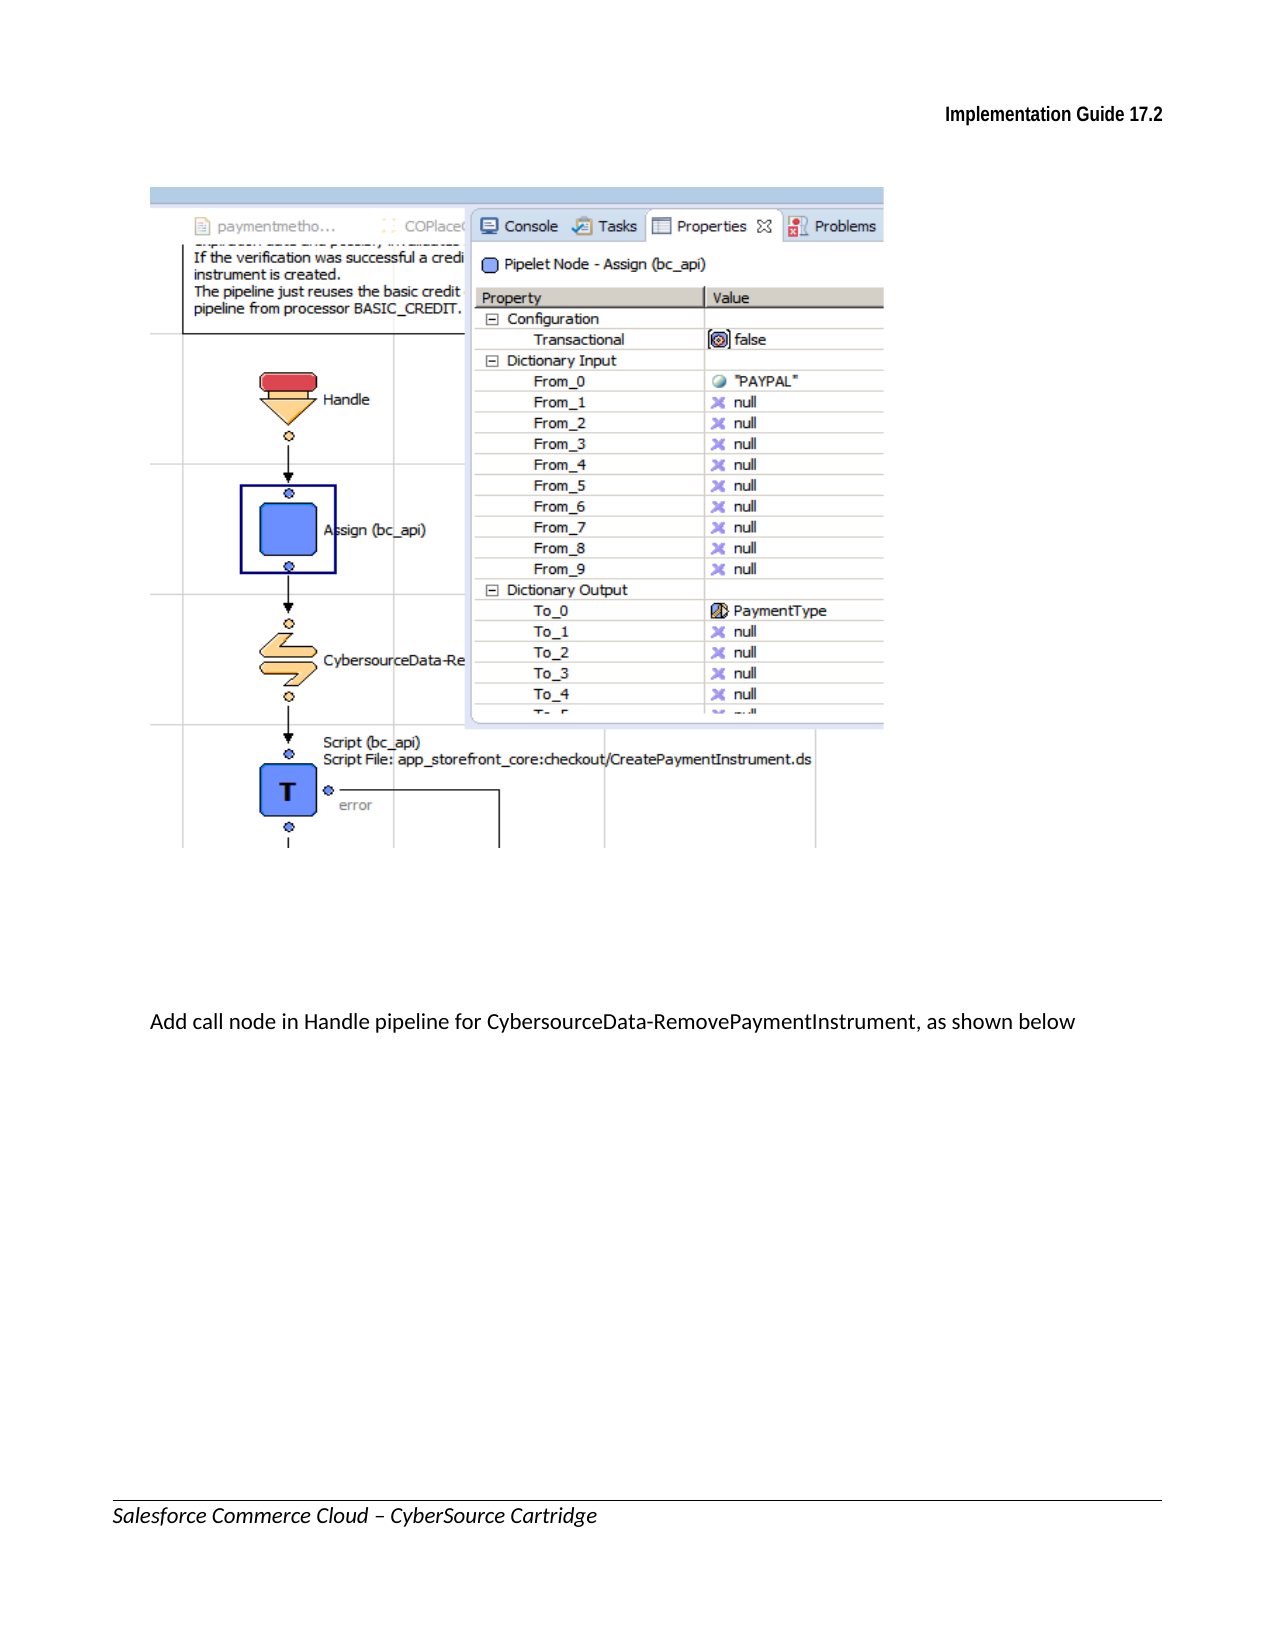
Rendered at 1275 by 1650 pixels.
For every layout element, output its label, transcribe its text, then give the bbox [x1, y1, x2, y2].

text Add call node in Handle pipeline for CybersourceData-RemovePaymentInstrument, as shown below [150, 1007, 1162, 1036]
picture [150, 187, 884, 848]
